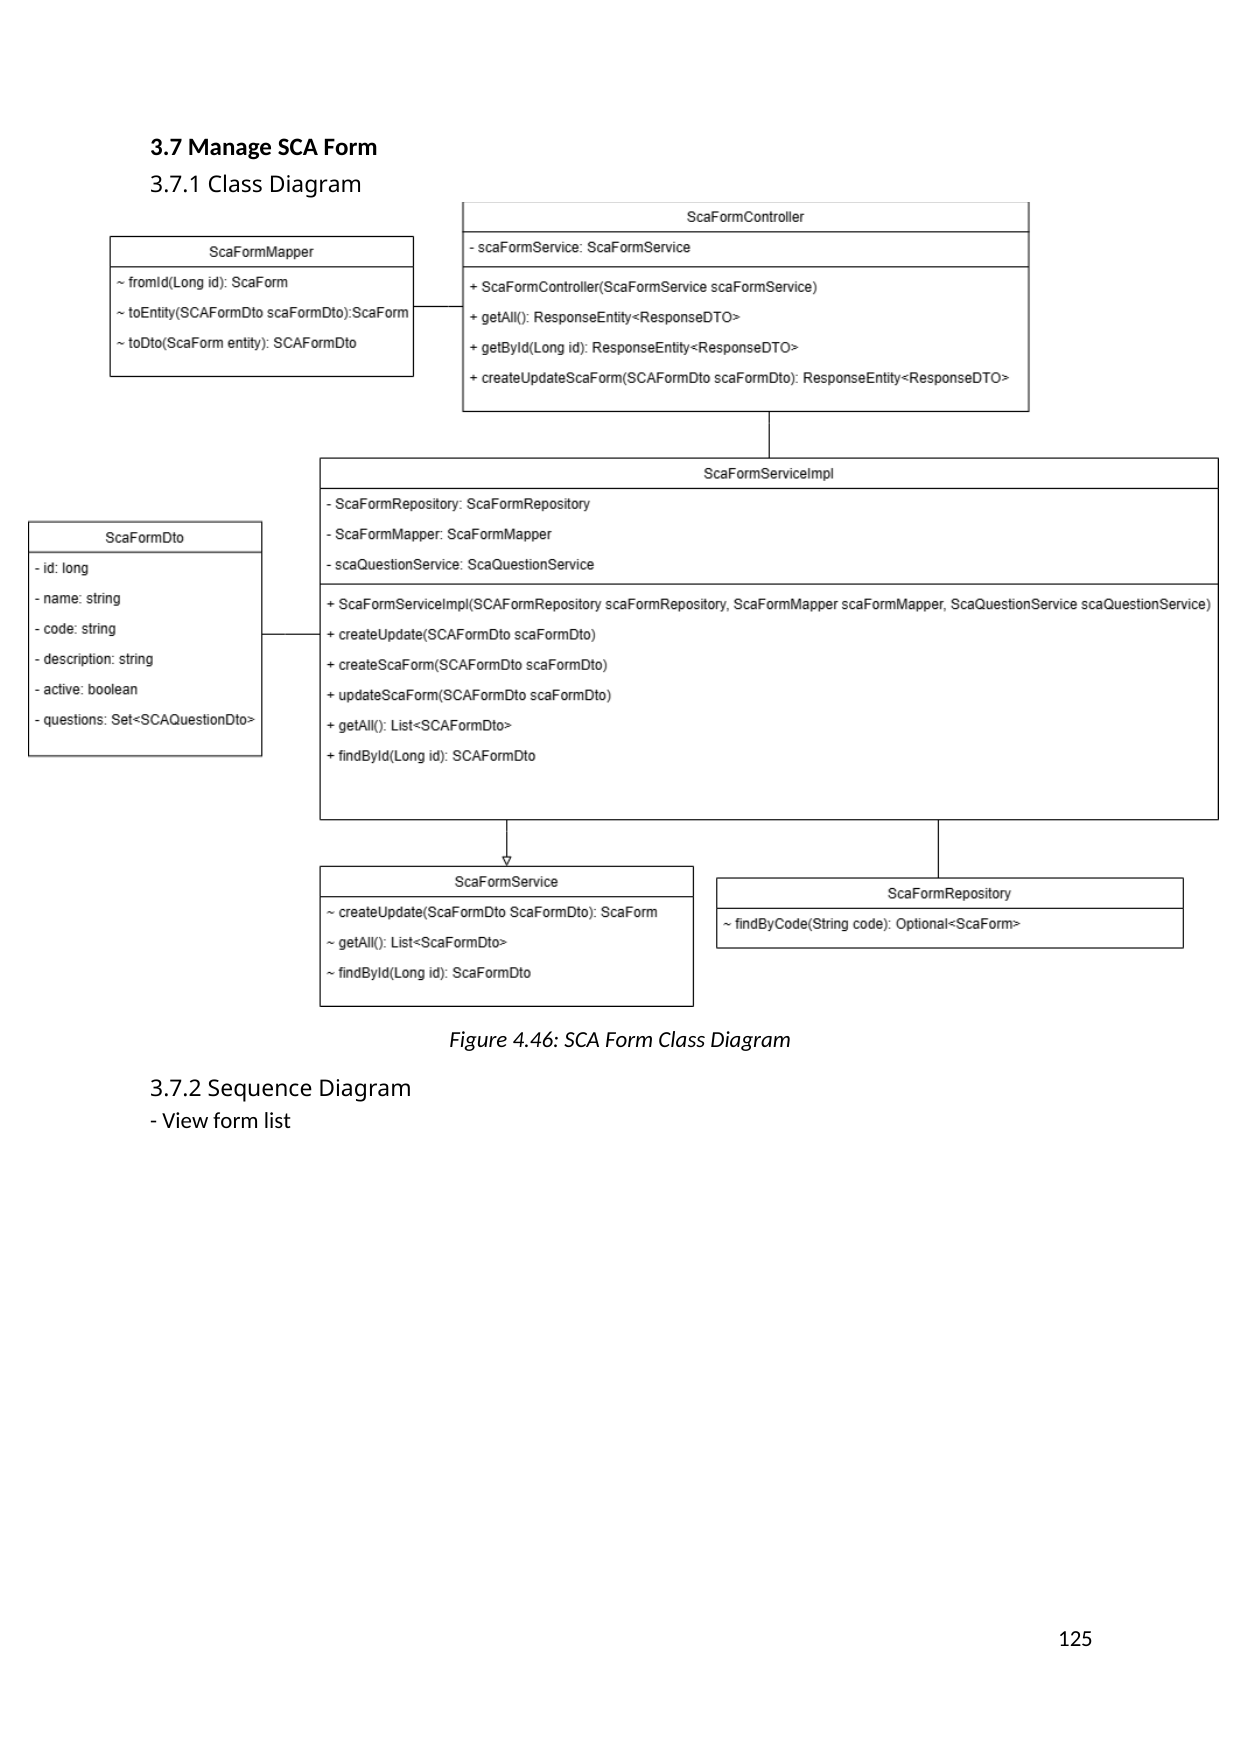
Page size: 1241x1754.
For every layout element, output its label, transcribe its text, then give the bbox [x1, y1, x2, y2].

subtitle 3.7.2 Sequence Diagram [150, 1072, 1093, 1104]
text Figure 4.46: SCA Form Class Diagram [150, 1026, 1093, 1053]
subtitle 3.7 Manage SCA Form [150, 131, 1093, 162]
picture [28, 202, 1219, 1007]
subtitle 3.7.1 Class Diagram [150, 168, 1093, 199]
text - View form list [150, 1106, 1093, 1134]
